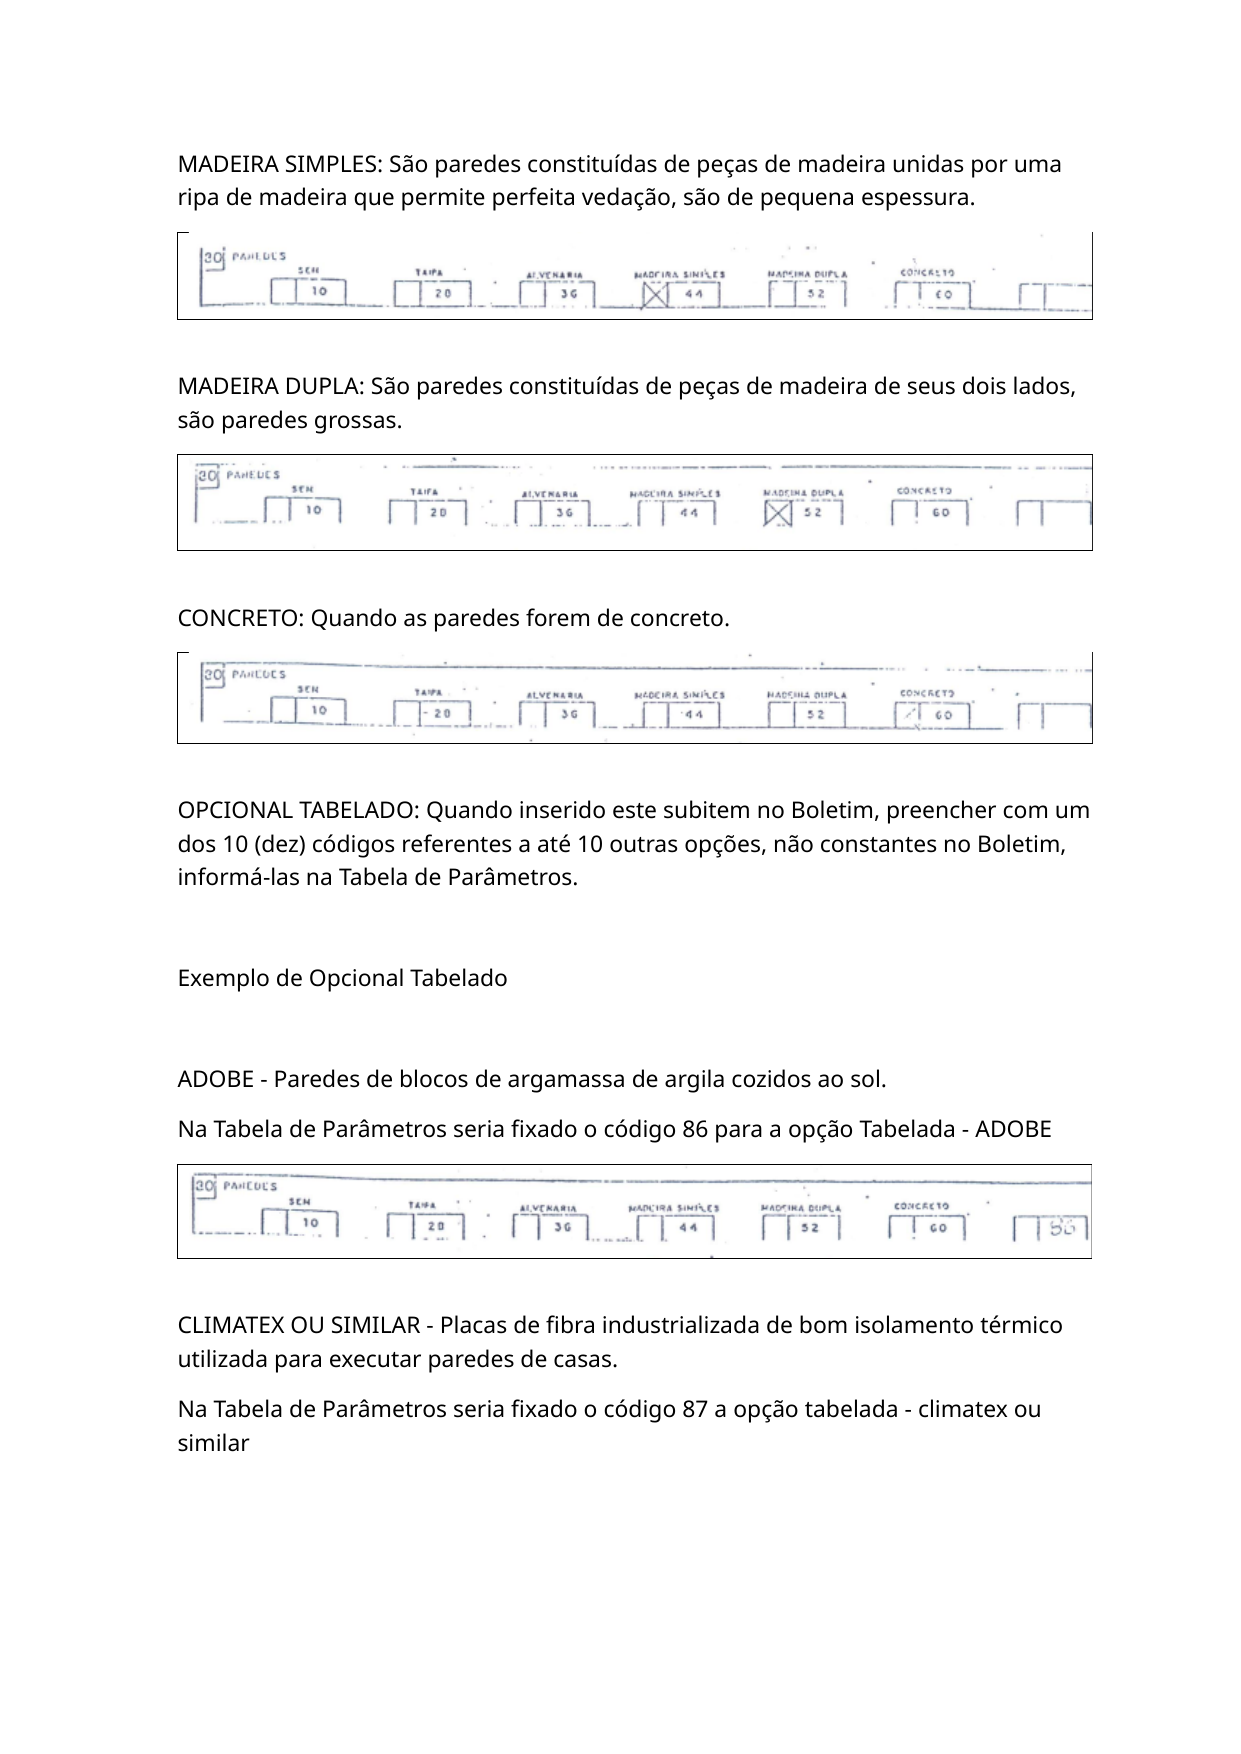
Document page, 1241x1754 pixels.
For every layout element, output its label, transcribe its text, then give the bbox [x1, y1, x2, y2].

picture [188, 232, 1093, 319]
text ADOBE - Paredes de blocos de argamassa de argila cozidos ao sol. [177, 1063, 1093, 1094]
text OPCIONAL TABELADO: Quando inserido este subitem no Boletim, preencher com um dos 10 (dez) códigos referentes a até 10 outras opções, não constantes no Boletim, informá-las na Tabela de Parâmetros. [177, 794, 1093, 893]
picture [188, 1165, 1092, 1258]
text Na Tabela de Parâmetros seria fixado o código 87 a opção tabelada - climatex ou similar [177, 1393, 1093, 1458]
table_header [178, 455, 188, 550]
picture [188, 652, 1093, 743]
table_header [178, 233, 188, 318]
picture [188, 455, 1093, 550]
table_header [178, 653, 188, 742]
text CLIMATEX OU SIMILAR - Placas de fibra industrializada de bom isolamento térmico utilizada para executar paredes de casas. [177, 1309, 1093, 1374]
table_header [178, 1165, 188, 1258]
text Exemplo de Opcional Tabelado [177, 962, 1093, 993]
text MADEIRA SIMPLES: São paredes constituídas de peças de madeira unidas por uma ripa de madeira que permite perfeita vedação, são de pequena espessura. [177, 148, 1093, 213]
text MADEIRA DUPLA: São paredes constituídas de peças de madeira de seus dois lados, são paredes grossas. [177, 370, 1093, 435]
text Na Tabela de Parâmetros seria fixado o código 86 para a opção Tabelada - ADOBE [177, 1113, 1093, 1145]
text CONCRETO: Quando as paredes forem de concreto. [177, 601, 1093, 633]
